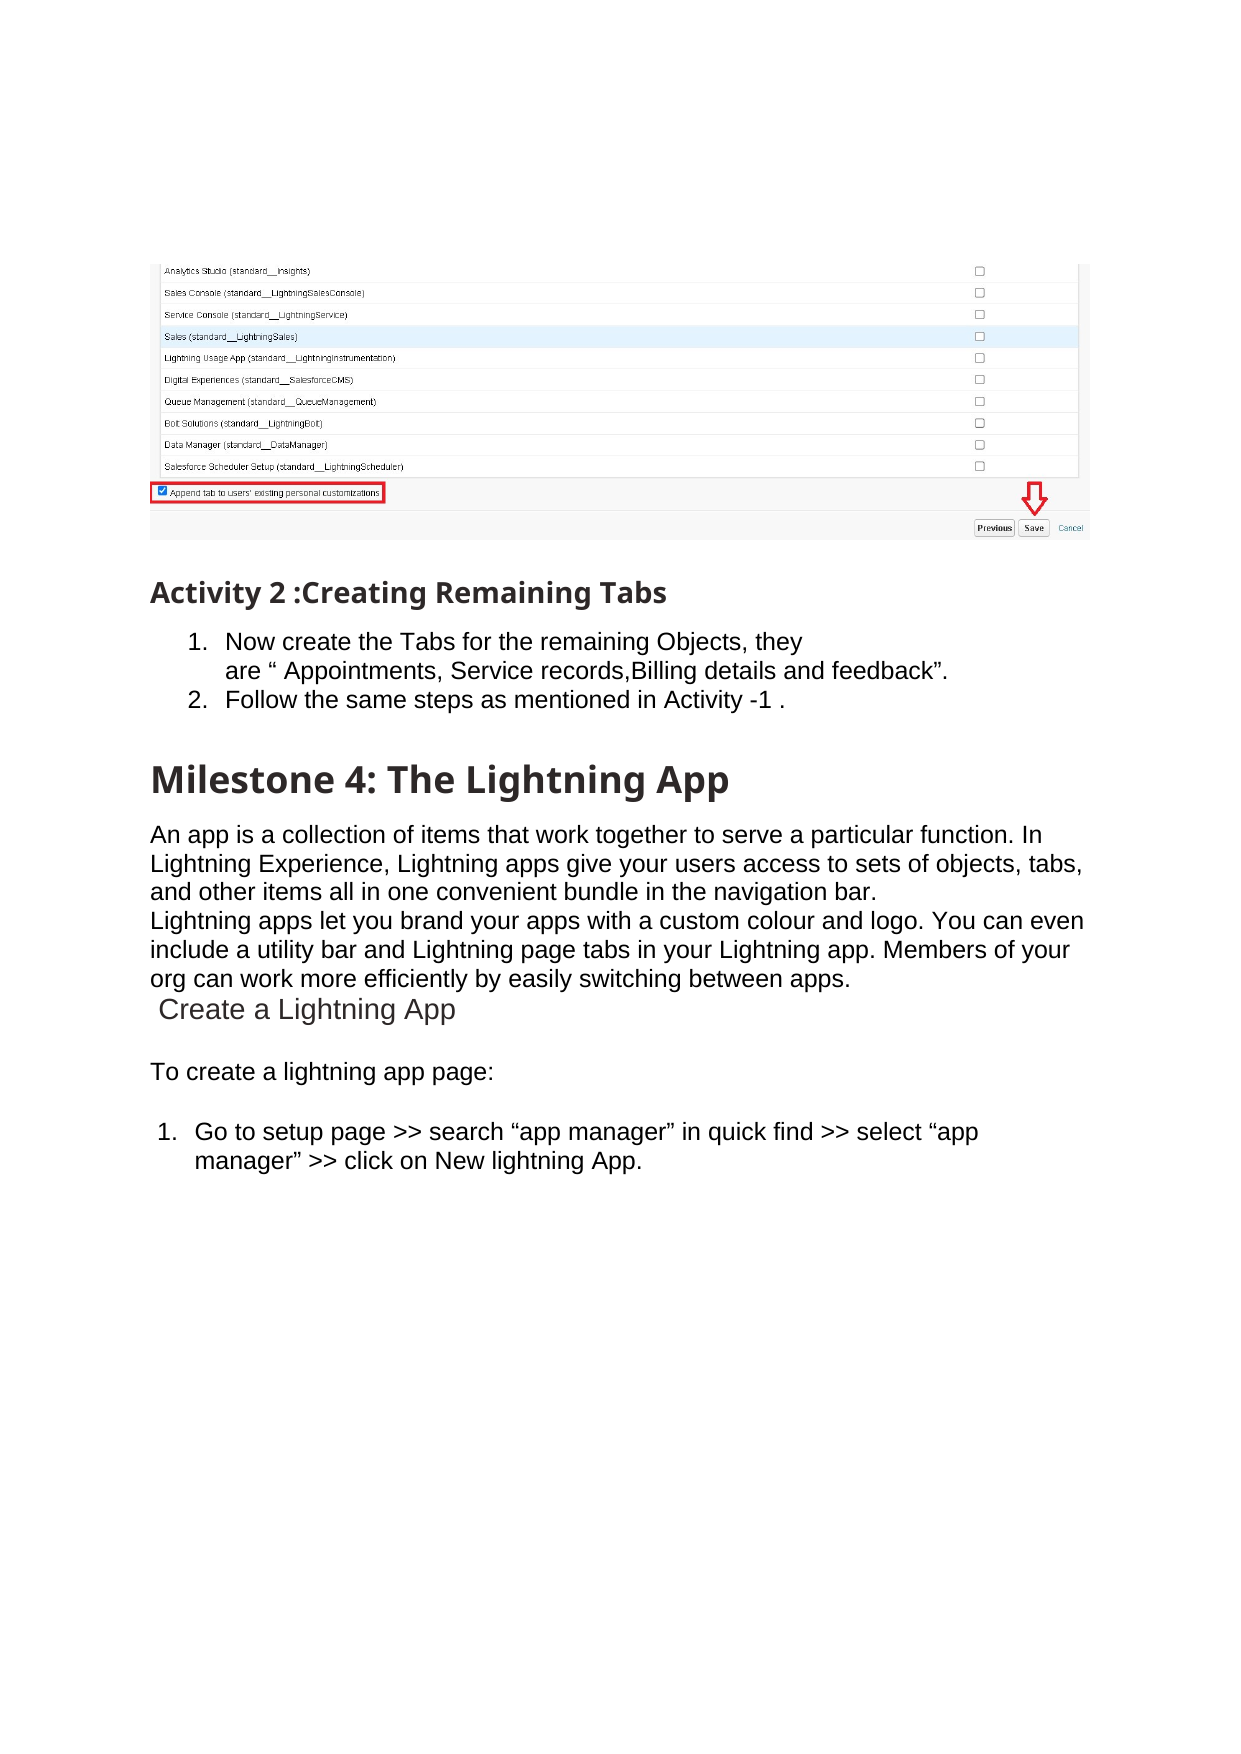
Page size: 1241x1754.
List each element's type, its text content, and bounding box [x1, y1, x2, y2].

list Now create the Tabs for the remaining Objects, they are “ Appointments, Service records,Billing details and feedback”. [187, 627, 1090, 685]
list Follow the same steps as mentioned in Activity -1 . [187, 685, 1090, 714]
text To create a lightning app page: [150, 1057, 1090, 1086]
text An app is a collection of items that work together to serve a particular function. In Lightning Experience, Lightning apps give your users access to sets of objects, tabs, and other items all in one convenient bundle in the navigation bar. [150, 820, 1090, 906]
text Create a Lightning App [150, 992, 1090, 1026]
text Lightning apps let you brand your apps with a custom colour and logo. You can even include a utility bar and Lightning page tabs in your Lightning app. Members of your org can work more efficiently by easily switching between apps. [150, 906, 1090, 992]
subtitle Activity 2 :Creating Remaining Tabs [150, 565, 1090, 612]
picture [150, 264, 1090, 540]
list Go to setup page >> search “app manager” in quick find >> select “app manager” >> click on New lightning App. [157, 1117, 1090, 1175]
subtitle Milestone 4: The Lightning App [150, 745, 1090, 804]
